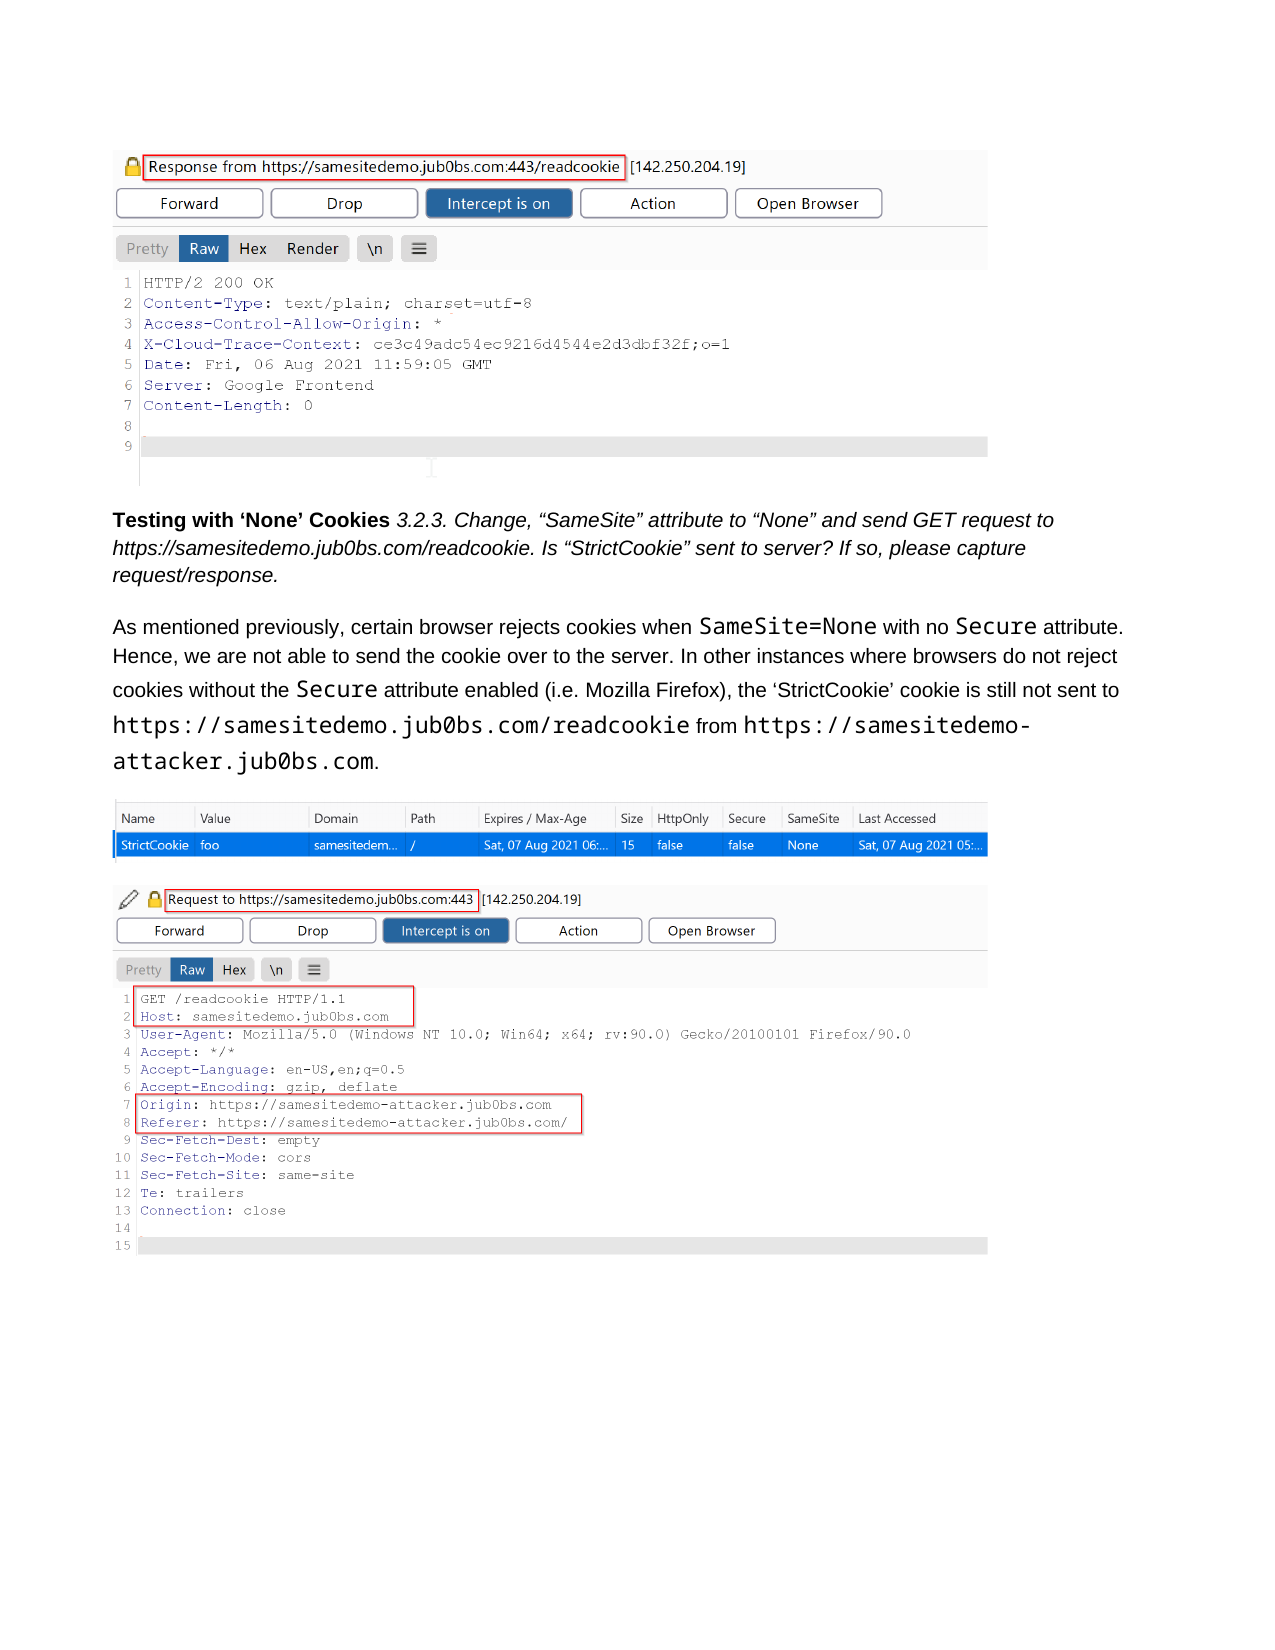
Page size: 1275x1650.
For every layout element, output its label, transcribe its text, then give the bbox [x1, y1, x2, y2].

text As mentioned previously, certain browser rejects cookies when SameSite=None with no Secure attribute. Hence, we are not able to send the cookie over to the server. In other instances where browsers do not reject cookies without the Secure attribute enabled (i.e. Mozilla Firefox), the ‘StrictCookie’ cookie is still not sent to https://samesitedemo.jub0bs.com/readcookie from https://samesitedemo-attacker.jub0bs.com. [112, 609, 1162, 776]
picture [112, 885, 988, 1256]
picture [112, 799, 988, 863]
text Testing with ‘None’ Cookies 3.2.3. Change, “SameSite” attribute to “None” and send GET request to https://samesitedemo.jub0bs.com/readcookie. Is “StrictCookie” sent to server? If so, please capture request/response. [112, 508, 1162, 587]
picture [112, 150, 988, 486]
